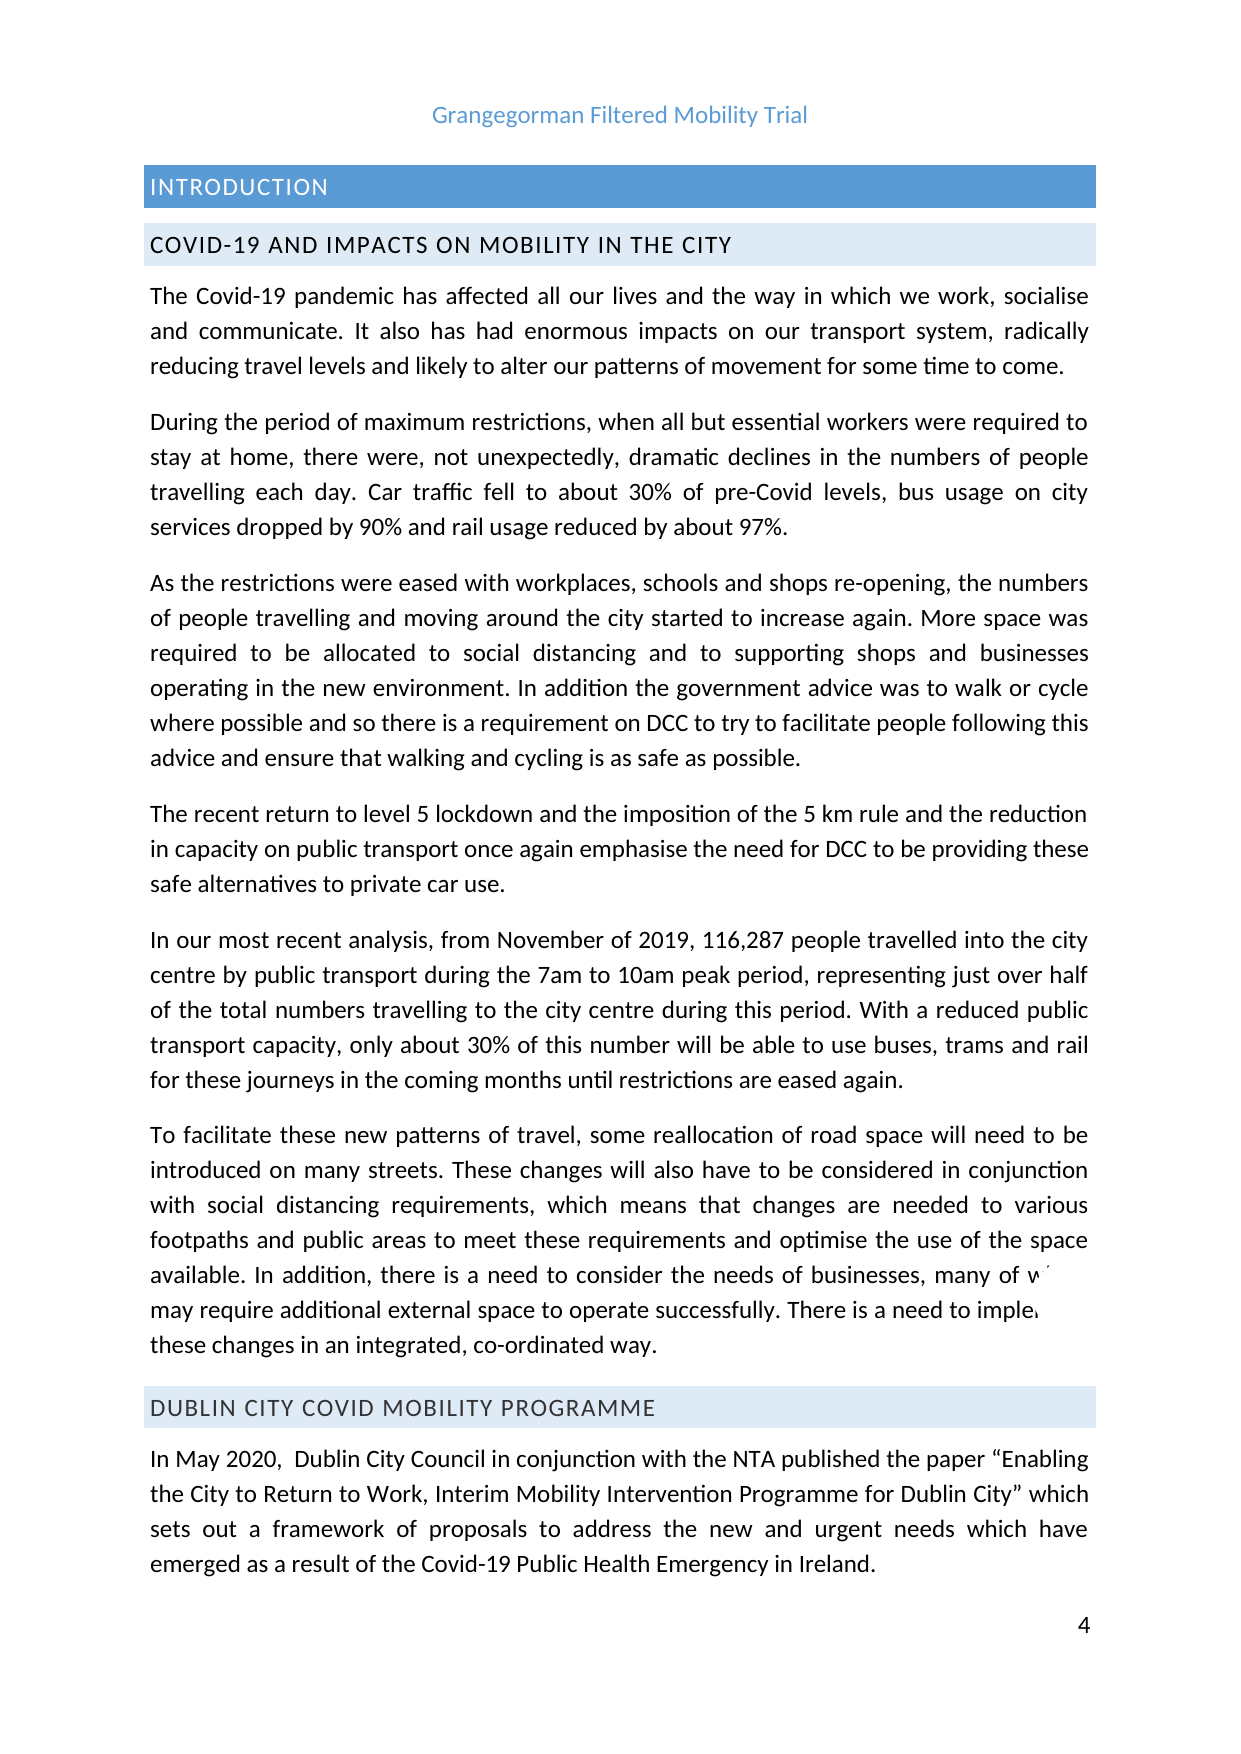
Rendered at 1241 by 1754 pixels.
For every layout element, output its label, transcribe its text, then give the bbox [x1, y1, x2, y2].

text As the restrictions were eased with workplaces, schools and shops re-opening, the numbers of people travelling and moving around the city started to increase again. More space was required to be allocated to social distancing and to supporting shops and businesses operating in the new environment. In addition the government advice was to walk or cycle where possible and so there is a requirement on DCC to try to facilitate people following this advice and ensure that walking and cycling is as safe as possible. [150, 567, 1090, 773]
text The Covid-19 pandemic has affected all our lives and the way in which we work, socialise and communicate. It also has had enormous impacts on our transport system, radically reducing travel levels and likely to alter our patterns of movement for some time to come. [150, 281, 1090, 381]
text To facilitate these new patterns of travel, some reallocation of road space will need to be introduced on many streets. These changes will also have to be considered in conjunction with social distancing requirements, which means that changes are needed to various footpaths and public areas to meet these requirements and optimise the use of the space available. In addition, there is a need to consider the needs of businesses, many of which may require additional external space to operate successfully. There is a need to implement these changes in an integrated, co-ordinated way. [150, 1120, 1090, 1360]
text In our most recent analysis, from November of 2019, 116,287 people travelled into the city centre by public transport during the 7am to 10am peak period, representing just over half of the total numbers travelling to the city centre during this period. With a reduced public transport capacity, only about 30% of this number will be able to use buses, trams and rail for these journeys in the coming months until restrictions are eased again. [150, 924, 1090, 1094]
text During the period of maximum restrictions, when all but essential workers were required to stay at home, there were, not unexpectedly, dramatic declines in the numbers of people travelling each day. Car traffic fell to about 30% of pre-Covid levels, bus usage on city services dropped by 90% and rail usage reduced by about 97%. [150, 406, 1090, 542]
subtitle Dublin City Covid Mobility Programme [150, 1392, 1090, 1422]
text The recent return to level 5 lockdown and the imposition of the 5 km rule and the reduction in capacity on public transport once again emphasise the need for DCC to be providing these safe alternatives to private car use. [150, 798, 1090, 898]
subtitle Covid-19 and Impacts on Mobility in the City [150, 229, 1090, 259]
subtitle INTRODUCTION [150, 171, 1090, 201]
text In May 2020, Dublin City Council in conjunction with the NTA published the paper “Enabling the City to Return to Work, Interim Mobility Intervention Programme for Dublin City” which sets out a framework of proposals to address the new and urgent needs which have emerged as a result of the Covid-19 Public Health Emergency in Ireland. [150, 1443, 1090, 1579]
